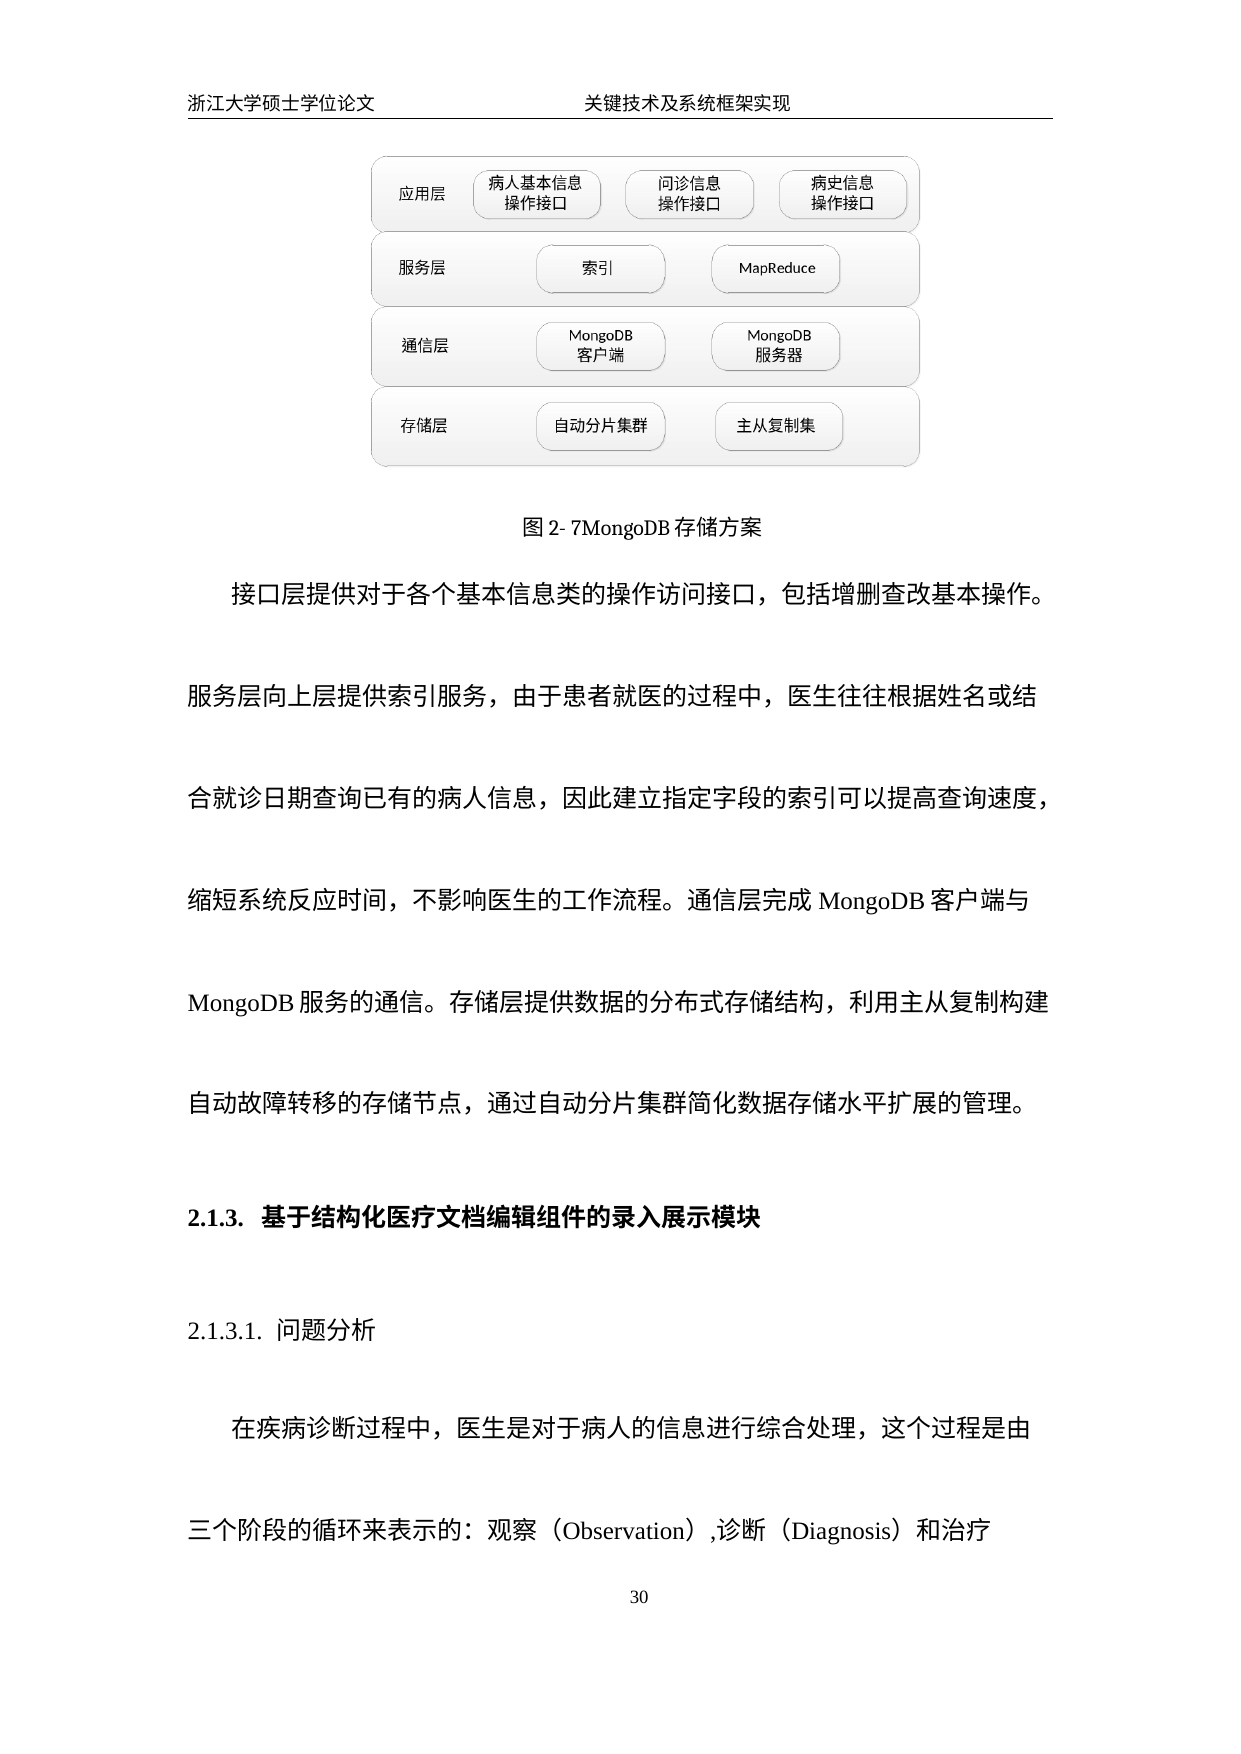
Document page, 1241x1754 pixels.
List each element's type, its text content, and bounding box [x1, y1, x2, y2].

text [187, 1393, 1053, 1563]
text 图2- 7MongoDB存储方案 [187, 509, 1053, 543]
subtitle 问题分析 [187, 1294, 1053, 1362]
subtitle 基于结构化医疗文档编辑组件的录入展示模块 [187, 1181, 1053, 1249]
text 接口层提供对于各个基本信息类的操作访问接口，包括增删查改基本操作。服务层向上层提供索引服务，由于患者就医的过程中，医生往往根据姓名或结合就诊日期查询已有的病人信息，因此建立指定字段的索引可以提高查询速度，缩短系统反应时间，不影响医生的工作流程。通信层完成 MongoDB客户端与MongoDB服务的通信。存储层提供数据的分布式存储结构，利用主从复制构建自动故障转移的存储节点，通过自动分片集群简化数据存储水平扩展的管理。 [187, 559, 1053, 1136]
